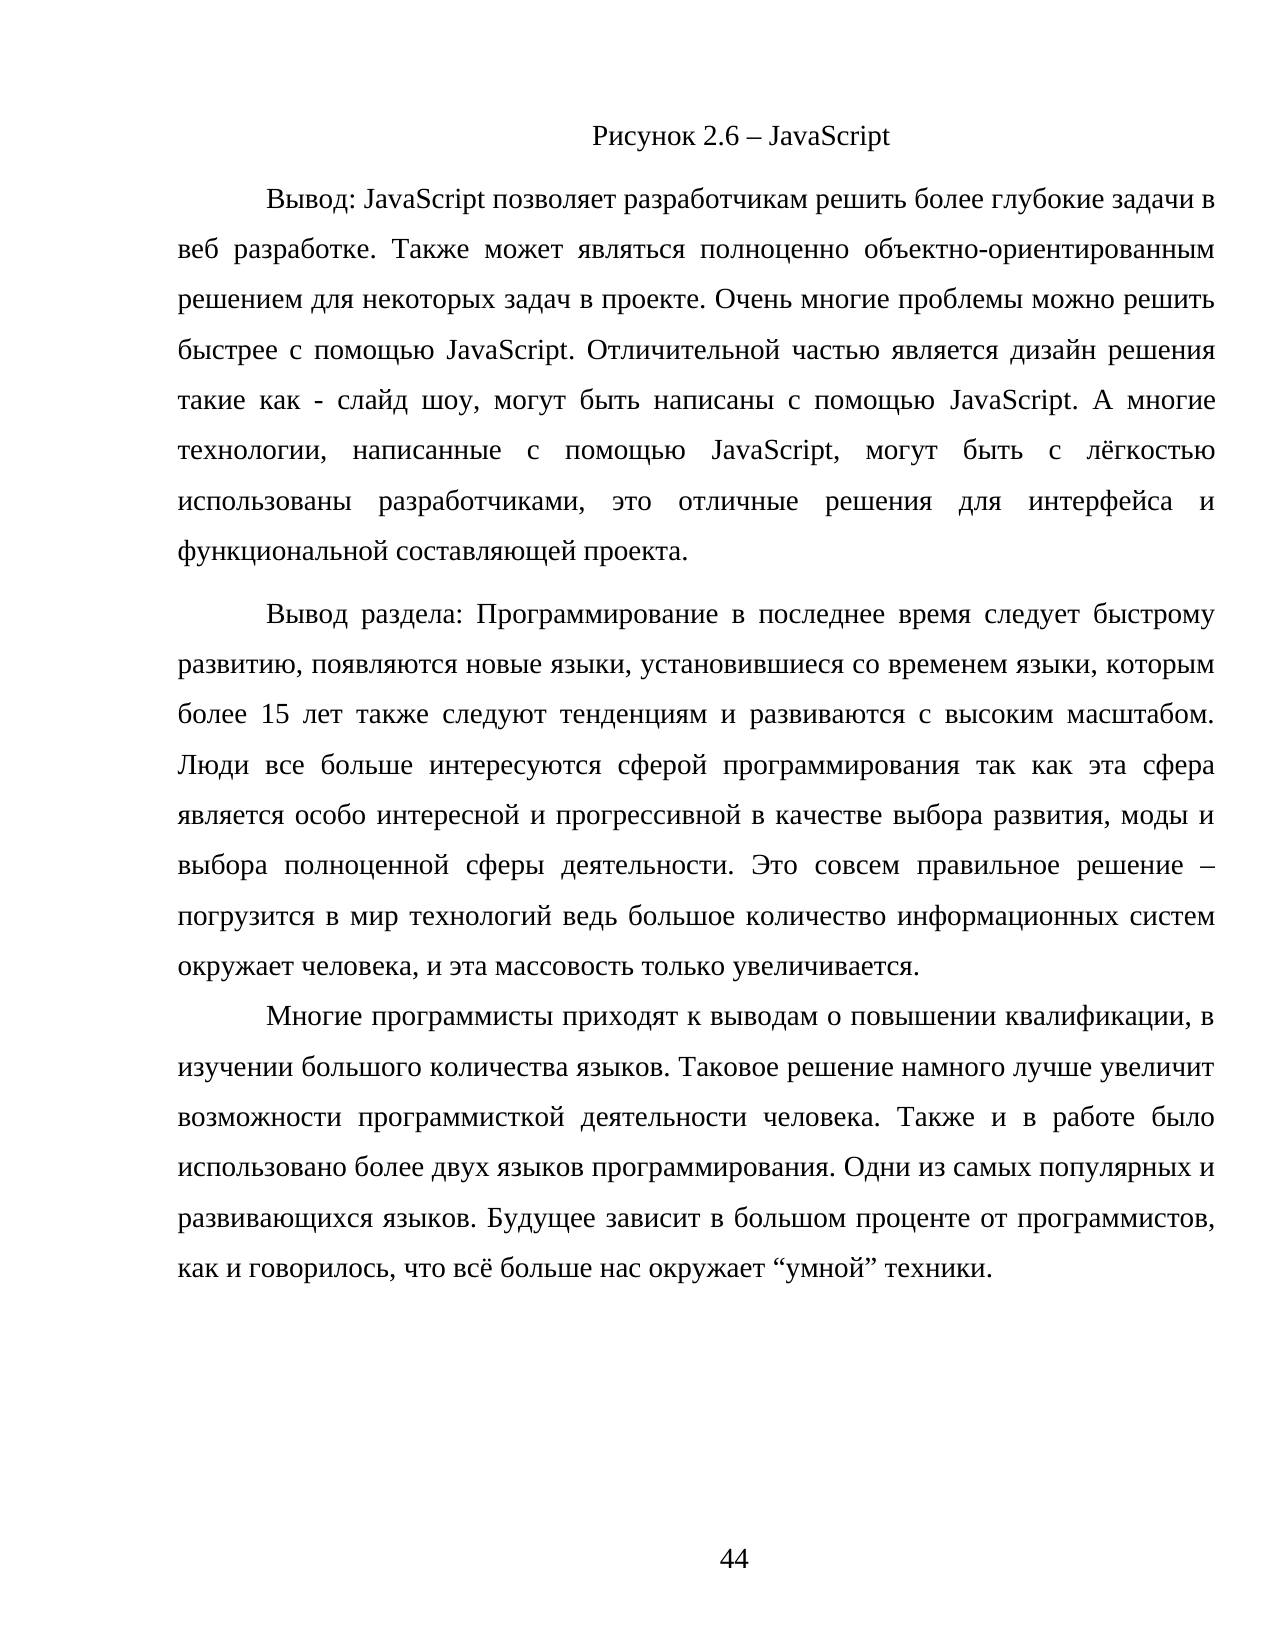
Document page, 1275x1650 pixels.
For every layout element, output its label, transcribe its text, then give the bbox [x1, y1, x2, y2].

text Вывод: JavaScript позволяет разработчикам решить более глубокие задачи в веб разработке. Также может являться полноценно объектно-ориентированным решением для некоторых задач в проекте. Очень многие проблемы можно решить быстрее с помощью JavaScript. Отличительной частью является дизайн решения такие как - слайд шоу, могут быть написаны с помощью JavaScript. А многие технологии, написанные с помощью JavaScript, могут быть с лёгкостью использованы разработчиками, это отличные решения для интерфейса и функциональной составляющей проекта. [177, 181, 1216, 567]
text Многие программисты приходят к выводам о повышении квалификации, в изучении большого количества языков. Таковое решение намного лучше увеличит возможности программисткой деятельности человека. Также и в работе было использовано более двух языков программирования. Одни из самых популярных и развивающихся языков. Будущее зависит в большом проценте от программистов, как и говорилось, что всё больше нас окружает “умной” техники. [177, 998, 1216, 1283]
text Рисунок 2.6 – JavaScript [177, 118, 1216, 152]
text Вывод раздела: Программирование в последнее время следует быстрому развитию, появляются новые языки, установившиеся со временем языки, которым более 15 лет также следуют тенденциям и развиваются с высоким масштабом. Люди все больше интересуются сферой программирования так как эта сфера является особо интересной и прогрессивной в качестве выбора развития, моды и выбора полноценной сферы деятельности. Это совсем правильное решение – погрузится в мир технологий ведь большое количество информационных систем окружает человека, и эта массовость только увеличивается. [177, 596, 1216, 982]
